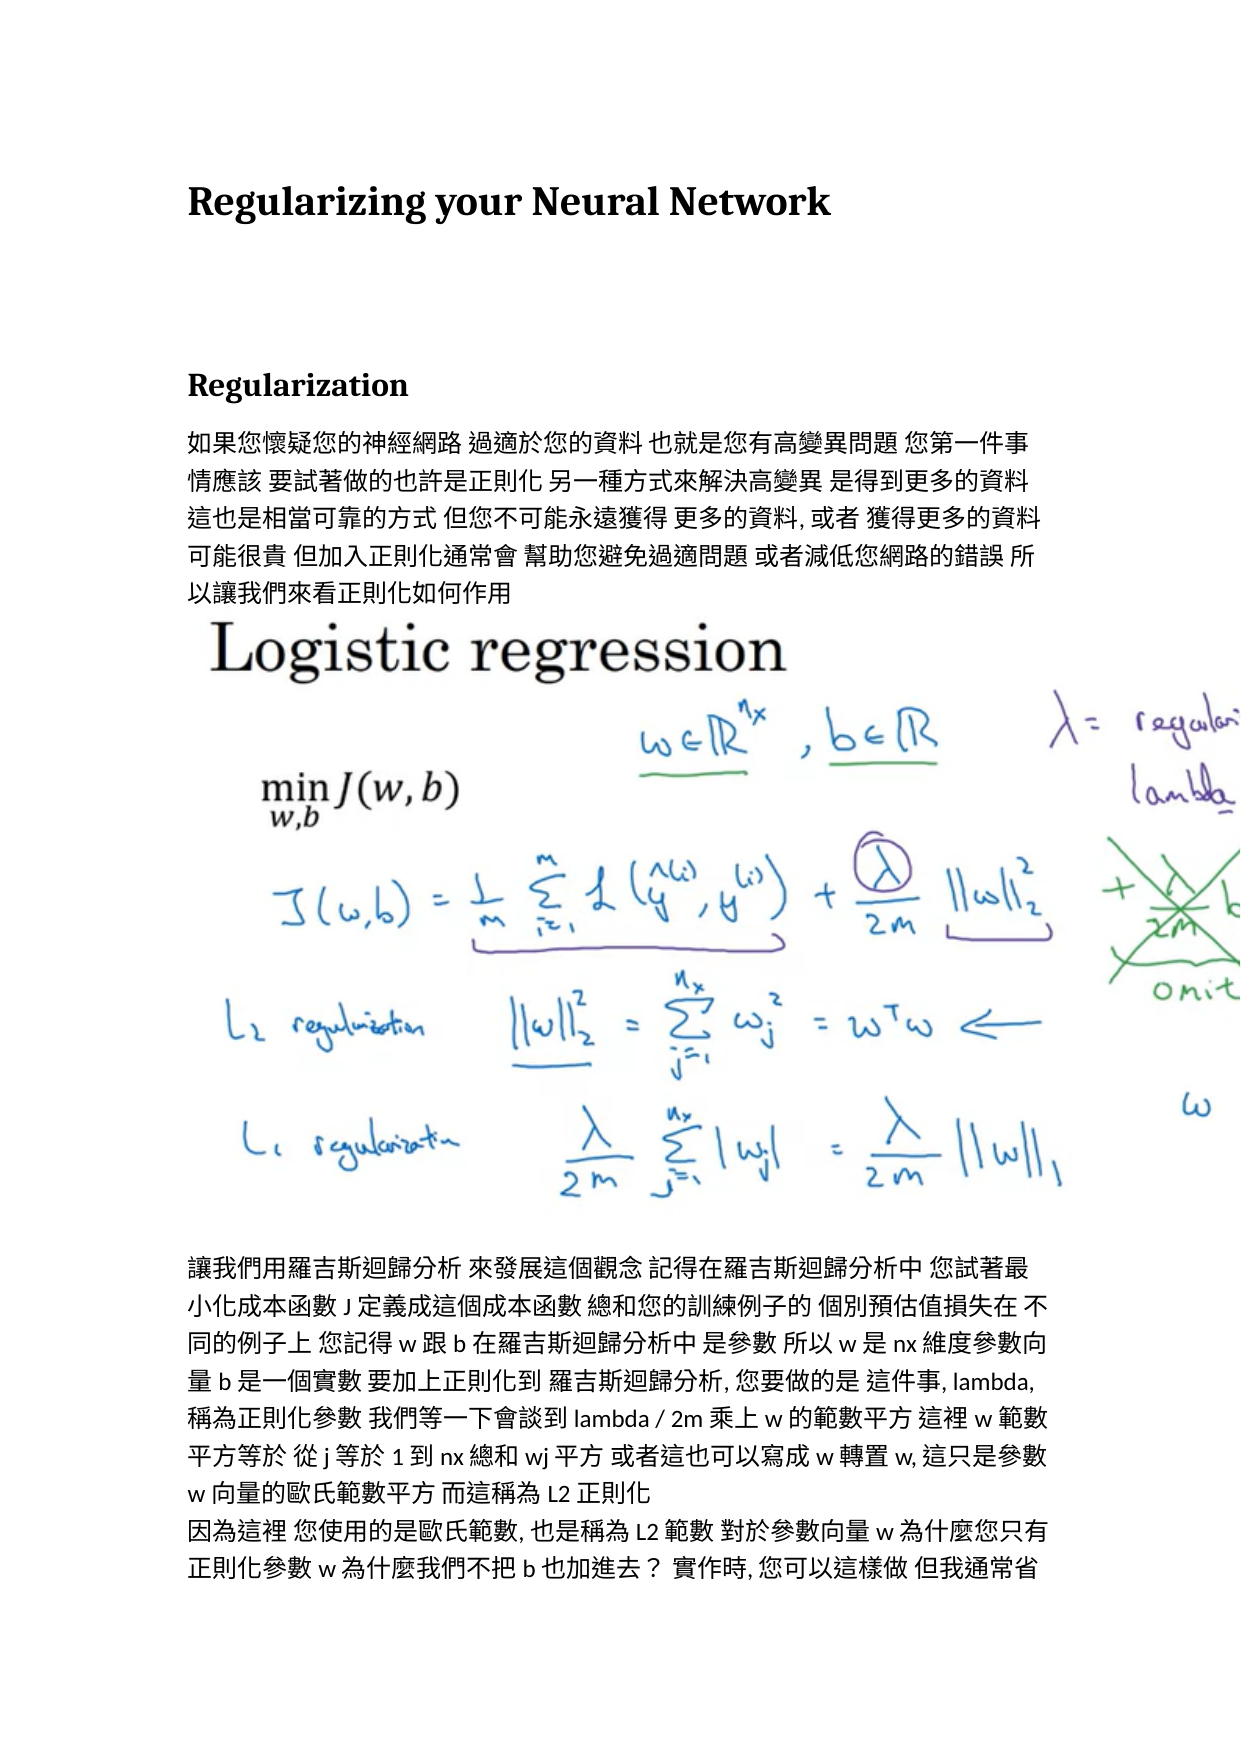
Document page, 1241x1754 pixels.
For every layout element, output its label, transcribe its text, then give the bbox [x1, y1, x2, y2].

text 讓我們用羅吉斯迴歸分析 來發展這個觀念 記得在羅吉斯迴歸分析中 您試著最小化成本函數 J 定義成這個成本函數 總和您的訓練例子的 個別預估值損失在 不同的例子上 您記得 w 跟 b 在羅吉斯迴歸分析中 是參數 所以 w 是 nx 維度參數向量 b 是一個實數 要加上正則化到 羅吉斯迴歸分析, 您要做的是 這件事, lambda, 稱為正則化參數 我們等一下會談到 lambda / 2m 乘上 w 的範數平方 這裡 w 範數平方等於 從 j 等於 1 到 nx 總和 wj 平方 或者這也可以寫成 w 轉置 w, 這只是參數 w 向量的歐氏範數平方 而這稱為 L2 正則化 [187, 1248, 1053, 1510]
subtitle Regularization [187, 348, 1053, 423]
subtitle Regularizing your Neural Network [187, 164, 1053, 239]
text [187, 1510, 1053, 1585]
picture [187, 610, 1241, 1215]
text 如果您懷疑您的神經網路 過適於您的資料 也就是您有高變異問題 您第一件事情應該 要試著做的也許是正則化 另一種方式來解決高變異 是得到更多的資料 這也是相當可靠的方式 但您不可能永遠獲得 更多的資料, 或者 獲得更多的資料可能很貴 但加入正則化通常會 幫助您避免過適問題 或者減低您網路的錯誤 所以讓我們來看正則化如何作用 [187, 423, 1053, 610]
